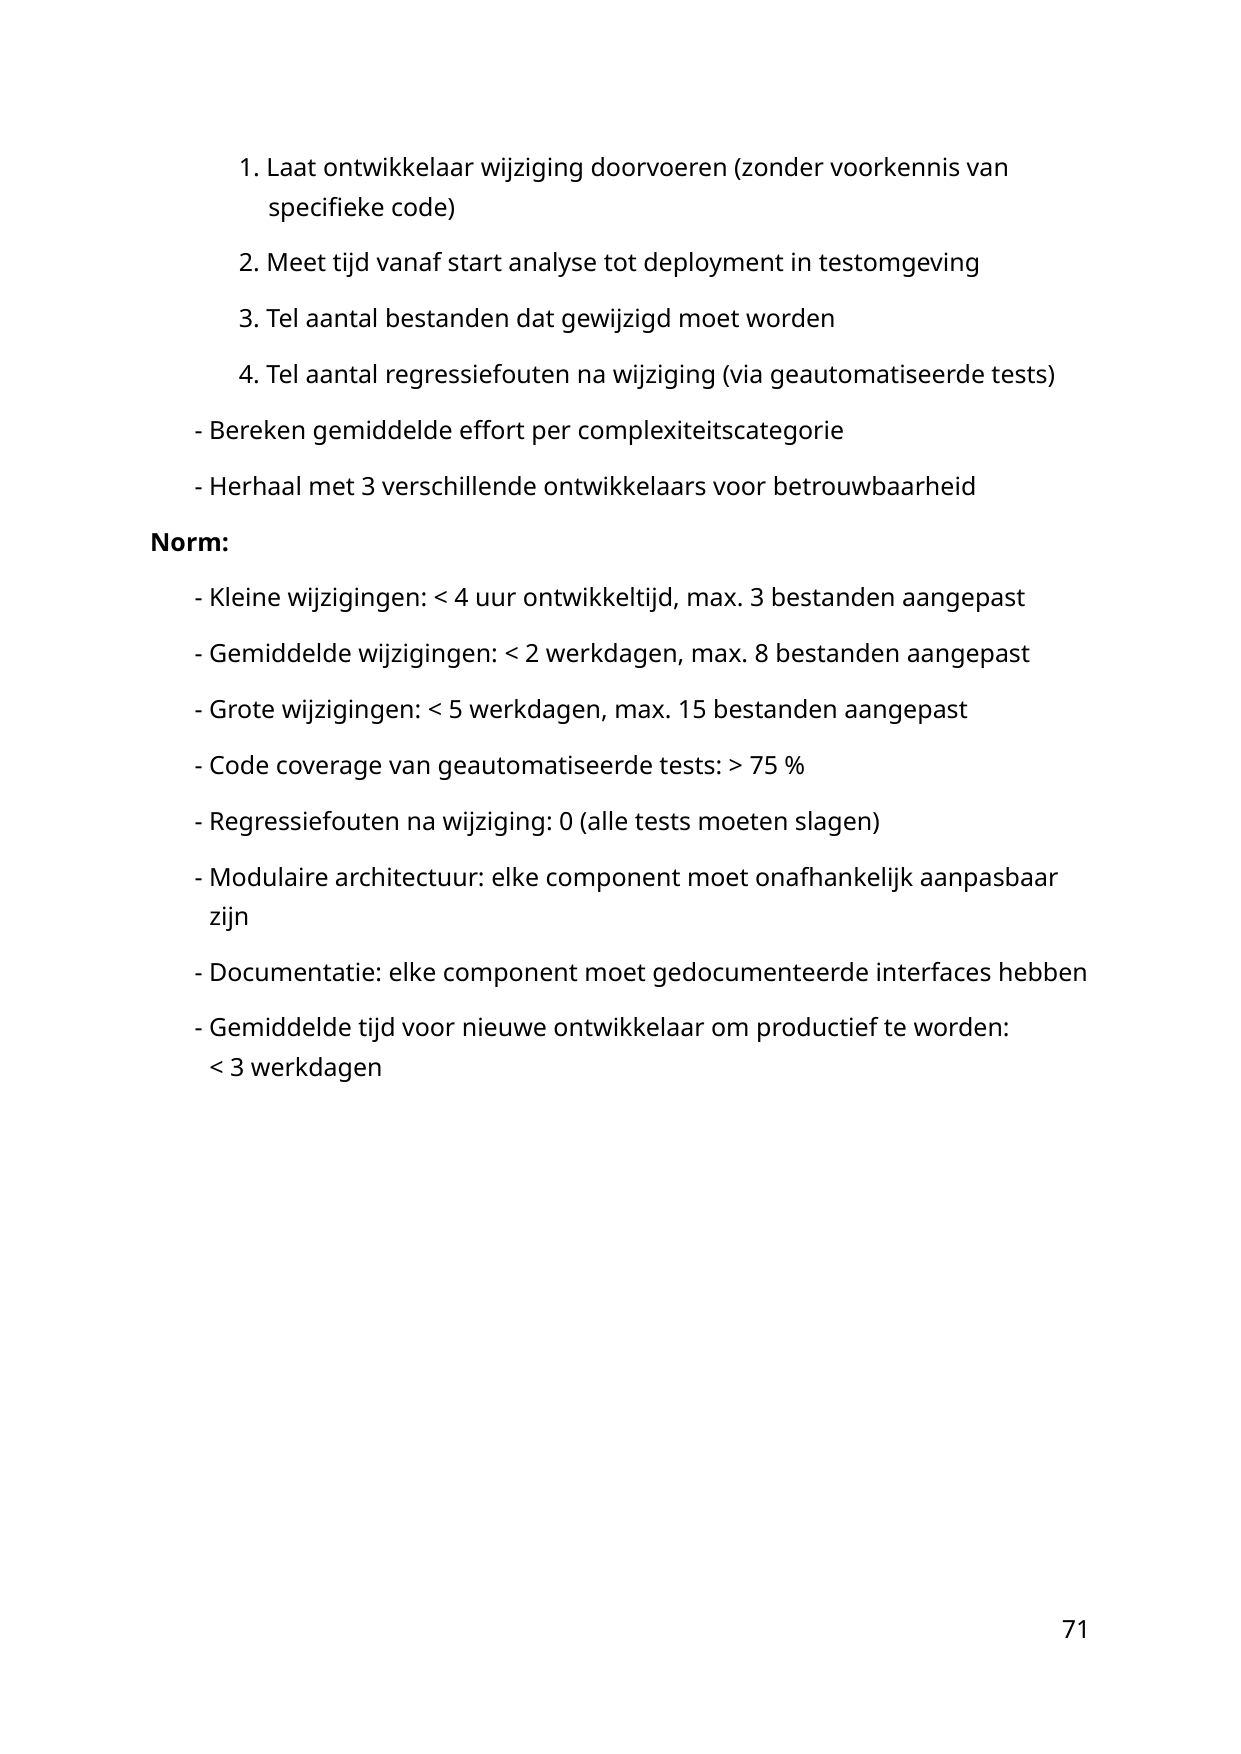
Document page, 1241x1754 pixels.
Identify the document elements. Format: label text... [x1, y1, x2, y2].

text - Regressiefouten na wijziging: 0 (alle tests moeten slagen) [194, 803, 1090, 837]
text - Gemiddelde tijd voor nieuwe ontwikkelaar om productief te worden: < 3 werkdagen [194, 1010, 1090, 1083]
text 1. Laat ontwikkelaar wijziging doorvoeren (zonder voorkennis van specifieke code) [239, 150, 1090, 223]
text 3. Tel aantal bestanden dat gewijzigd moet worden [239, 301, 1090, 335]
text - Documentatie: elke component moet gedocumenteerde interfaces hebben [194, 954, 1090, 988]
text - Grote wijzigingen: < 5 werkdagen, max. 15 bestanden aangepast [194, 692, 1090, 726]
text 4. Tel aantal regressiefouten na wijziging (via geautomatiseerde tests) [239, 357, 1090, 391]
text - Modulaire architectuur: elke component moet onafhankelijk aanpasbaar zijn [194, 859, 1090, 932]
text - Kleine wijzigingen: < 4 uur ontwikkeltijd, max. 3 bestanden aangepast [194, 580, 1090, 614]
text - Bereken gemiddelde effort per complexiteitscategorie [194, 412, 1090, 447]
text Norm: [150, 524, 1090, 558]
text 2. Meet tijd vanaf start analyse tot deployment in testomgeving [239, 245, 1090, 279]
text - Code coverage van geautomatiseerde tests: > 75 % [194, 747, 1090, 782]
text - Gemiddelde wijzigingen: < 2 werkdagen, max. 8 bestanden aangepast [194, 636, 1090, 670]
text - Herhaal met 3 verschillende ontwikkelaars voor betrouwbaarheid [194, 468, 1090, 502]
